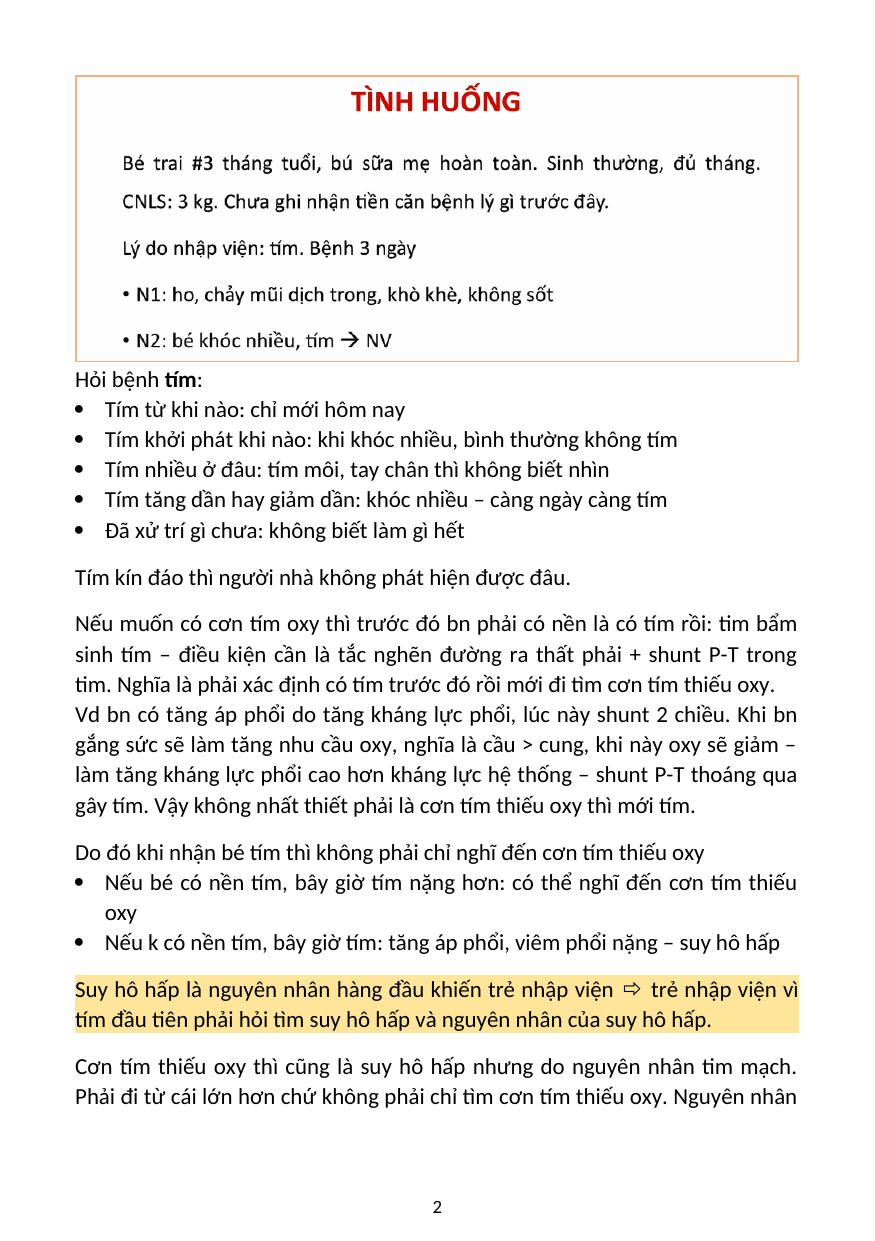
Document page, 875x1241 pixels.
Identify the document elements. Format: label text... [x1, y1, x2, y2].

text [75, 1052, 799, 1110]
list Nếu k có nền tím, bây giờ tím: tăng áp phổi, viêm phổi nặng – suy hô hấp [75, 928, 799, 956]
text Tím kín đáo thì người nhà không phát hiện được đâu. [75, 563, 799, 591]
picture [77, 77, 797, 361]
text Hỏi bệnh tím: [75, 365, 799, 393]
list Tím tăng dần hay giảm dần: khóc nhiều – càng ngày càng tím [75, 486, 799, 513]
text Nếu muốn có cơn tím oxy thì trước đó bn phải có nền là có tím rồi: tim bẩm sinh tím – điều kiện cần là tắc nghẽn đường ra thất phải + shunt P-T trong tim. Nghĩa là phải xác định có tím trước đó rồi mới đi tìm cơn tím thiếu oxy. [75, 609, 799, 698]
text Do đó khi nhận bé tím thì không phải chỉ nghĩ đến cơn tím thiếu oxy [75, 838, 799, 866]
text Suy hô hấp là nguyên nhân hàng đầu khiến trẻ nhập viện trẻ nhập viện vì tím đầu tiên phải hỏi tìm suy hô hấp và nguyên nhân của suy hô hấp. [75, 975, 799, 1033]
list Đã xử trí gì chưa: không biết làm gì hết [75, 516, 799, 544]
list Tím từ khi nào: chỉ mới hôm nay [75, 395, 799, 423]
text Vd bn có tăng áp phổi do tăng kháng lực phổi, lúc này shunt 2 chiều. Khi bn gắng sức sẽ làm tăng nhu cầu oxy, nghĩa là cầu > cung, khi này oxy sẽ giảm – làm tăng kháng lực phổi cao hơn kháng lực hệ thống – shunt P-T thoáng qua gây tím. Vậy không nhất thiết phải là cơn tím thiếu oxy thì mới tím. [75, 700, 799, 819]
list Nếu bé có nền tím, bây giờ tím nặng hơn: có thể nghĩ đến cơn tím thiếu oxy [75, 868, 799, 926]
list Tím nhiều ở đâu: tím môi, tay chân thì không biết nhìn [75, 455, 799, 483]
list Tím khởi phát khi nào: khi khóc nhiều, bình thường không tím [75, 425, 799, 453]
